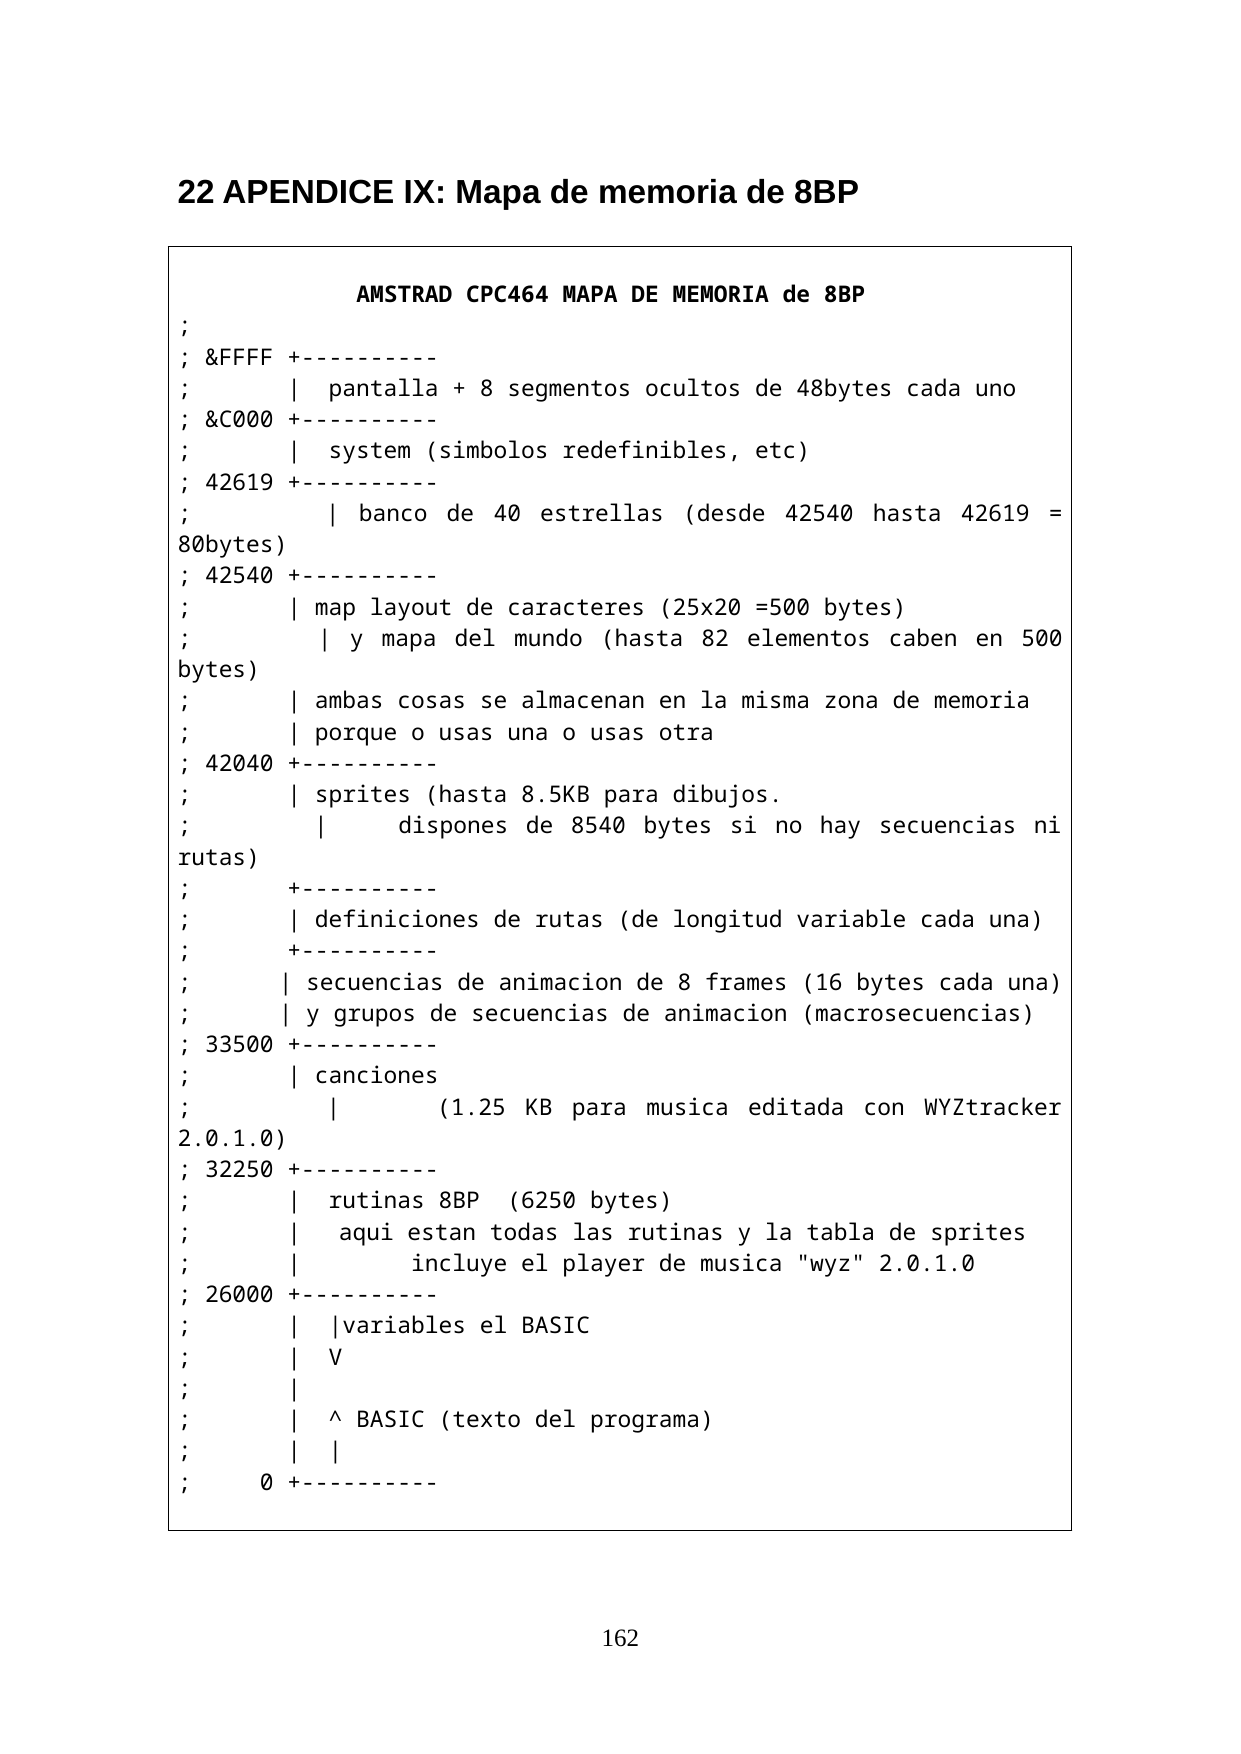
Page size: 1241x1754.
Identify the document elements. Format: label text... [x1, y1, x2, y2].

text AMSTRAD CPC464 MAPA DE MEMORIA de 8BP [177, 278, 1063, 309]
text ; | y mapa del mundo (hasta 82 elementos caben en 500 bytes) [177, 622, 1063, 684]
text ; | banco de 40 estrellas (desde 42540 hasta 42619 = 80bytes) [177, 497, 1063, 559]
text ; 32250 +---------- [177, 1153, 1063, 1184]
text ; +---------- [177, 934, 1063, 965]
text ; | [177, 1372, 1063, 1403]
text ; | ^ BASIC (texto del programa) [177, 1403, 1063, 1434]
text ; | y grupos de secuencias de animacion (macrosecuencias) [177, 997, 1063, 1028]
text ; | sprites (hasta 8.5KB para dibujos. [177, 778, 1063, 809]
text ; | secuencias de animacion de 8 frames (16 bytes cada una) [177, 965, 1063, 997]
text ; | pantalla + 8 segmentos ocultos de 48bytes cada uno [177, 372, 1063, 403]
text ; | (1.25 KB para musica editada con WYZtracker 2.0.1.0) [177, 1090, 1063, 1153]
text ; | definiciones de rutas (de longitud variable cada una) [177, 903, 1063, 934]
text ; 42619 +---------- [177, 465, 1063, 497]
text ; | canciones [177, 1059, 1063, 1090]
text ; | rutinas 8BP (6250 bytes) [177, 1184, 1063, 1215]
text ; | V [177, 1340, 1063, 1372]
text ; | map layout de caracteres (25x20 =500 bytes) [177, 590, 1063, 622]
text ; | system (simbolos redefinibles, etc) [177, 434, 1063, 465]
text ; 33500 +---------- [177, 1028, 1063, 1059]
text ; 42040 +---------- [177, 747, 1063, 778]
text ; | aqui estan todas las rutinas y la tabla de sprites [177, 1215, 1063, 1247]
text ; [177, 309, 1063, 340]
text ; +---------- [177, 872, 1063, 903]
text ; &C000 +---------- [177, 403, 1063, 434]
subtitle APENDICE IX: Mapa de memoria de 8BP [177, 173, 1063, 211]
text ; | dispones de 8540 bytes si no hay secuencias ni rutas) [177, 809, 1063, 872]
text ; | ambas cosas se almacenan en la misma zona de memoria [177, 684, 1063, 715]
text ; | |variables el BASIC [177, 1309, 1063, 1340]
text ; 0 +---------- [177, 1465, 1063, 1497]
text ; 42540 +---------- [177, 559, 1063, 590]
text ; | incluye el player de musica "wyz" 2.0.1.0 [177, 1247, 1063, 1278]
text ; | porque o usas una o usas otra [177, 715, 1063, 747]
text ; | | [177, 1434, 1063, 1465]
text ; 26000 +---------- [177, 1278, 1063, 1309]
text ; &FFFF +---------- [177, 340, 1063, 372]
